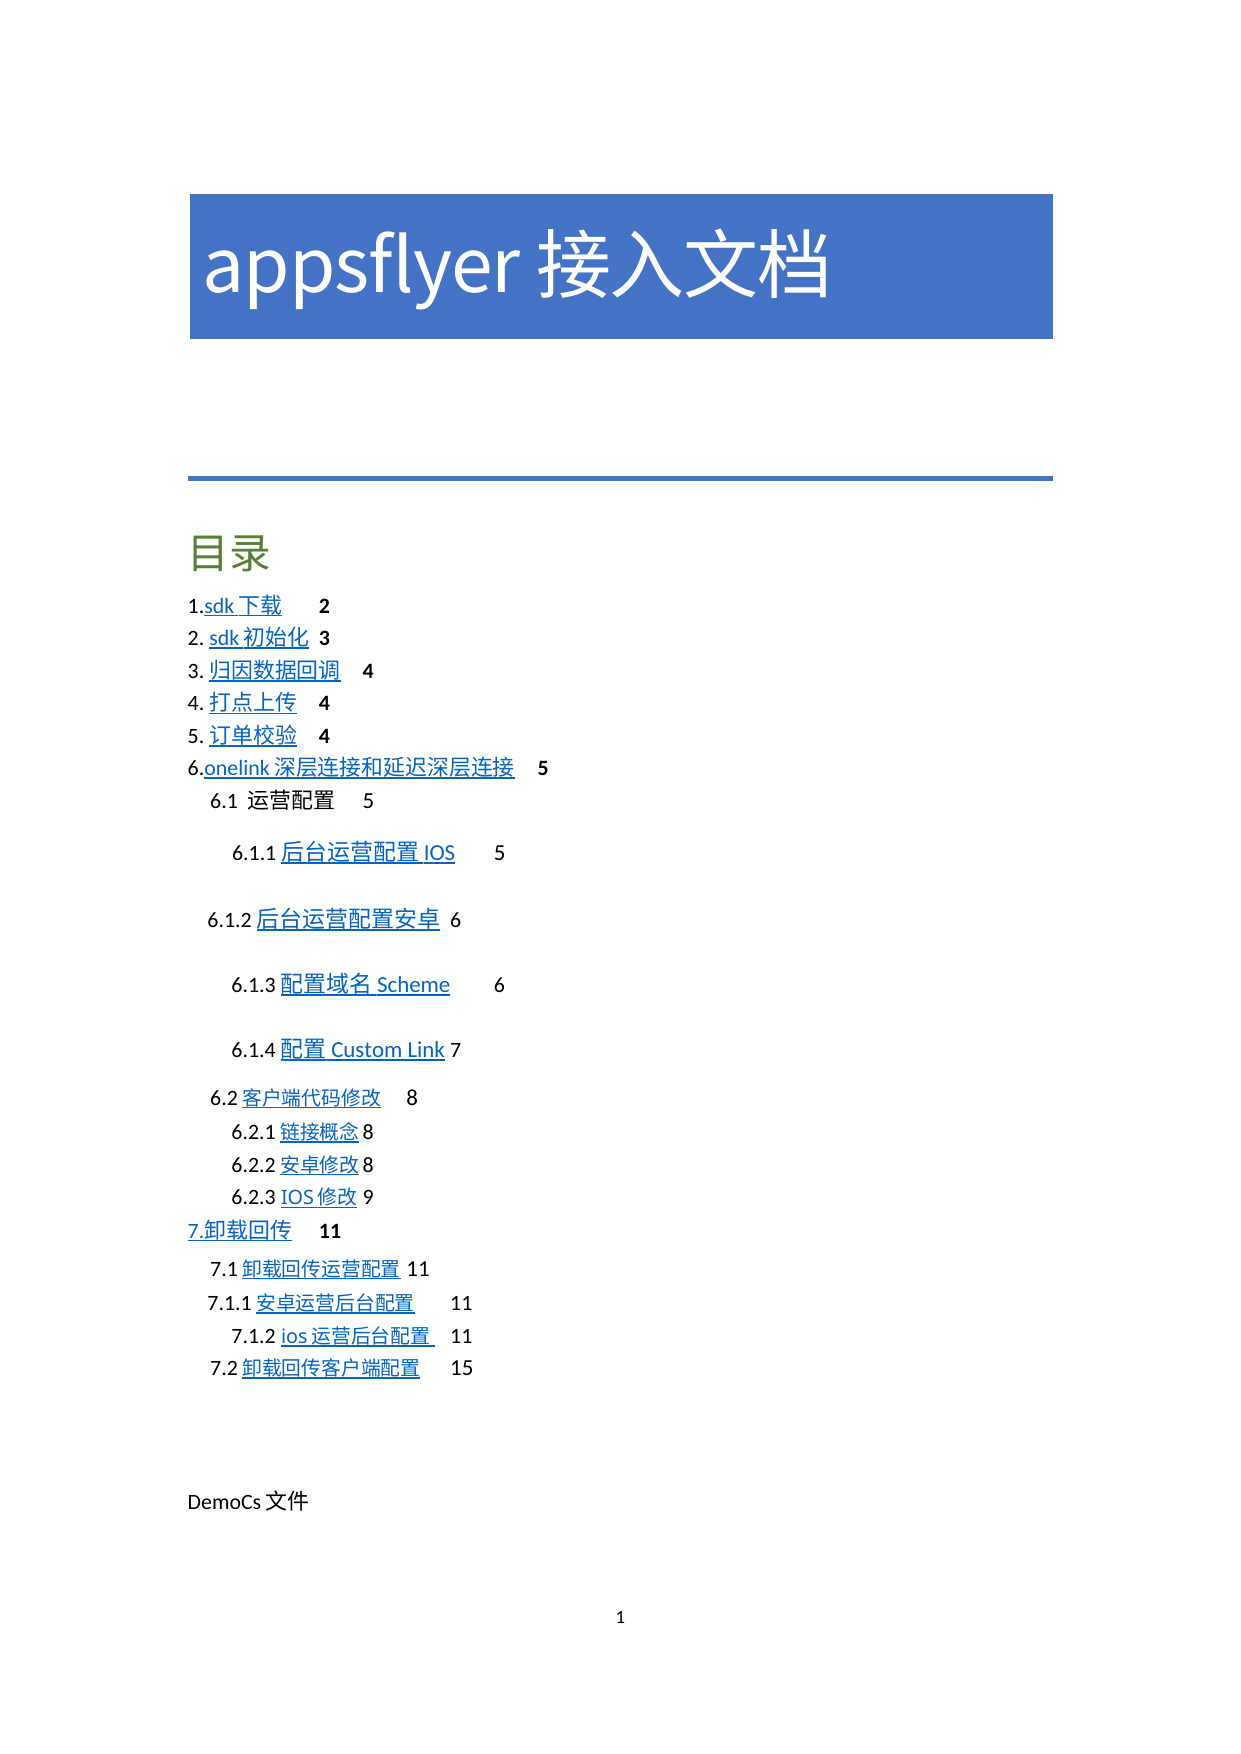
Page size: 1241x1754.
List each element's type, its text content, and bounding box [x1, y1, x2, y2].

text DemoCs文件 [187, 1483, 1053, 1516]
subtitle appsflyer接入文档 [190, 194, 1053, 327]
